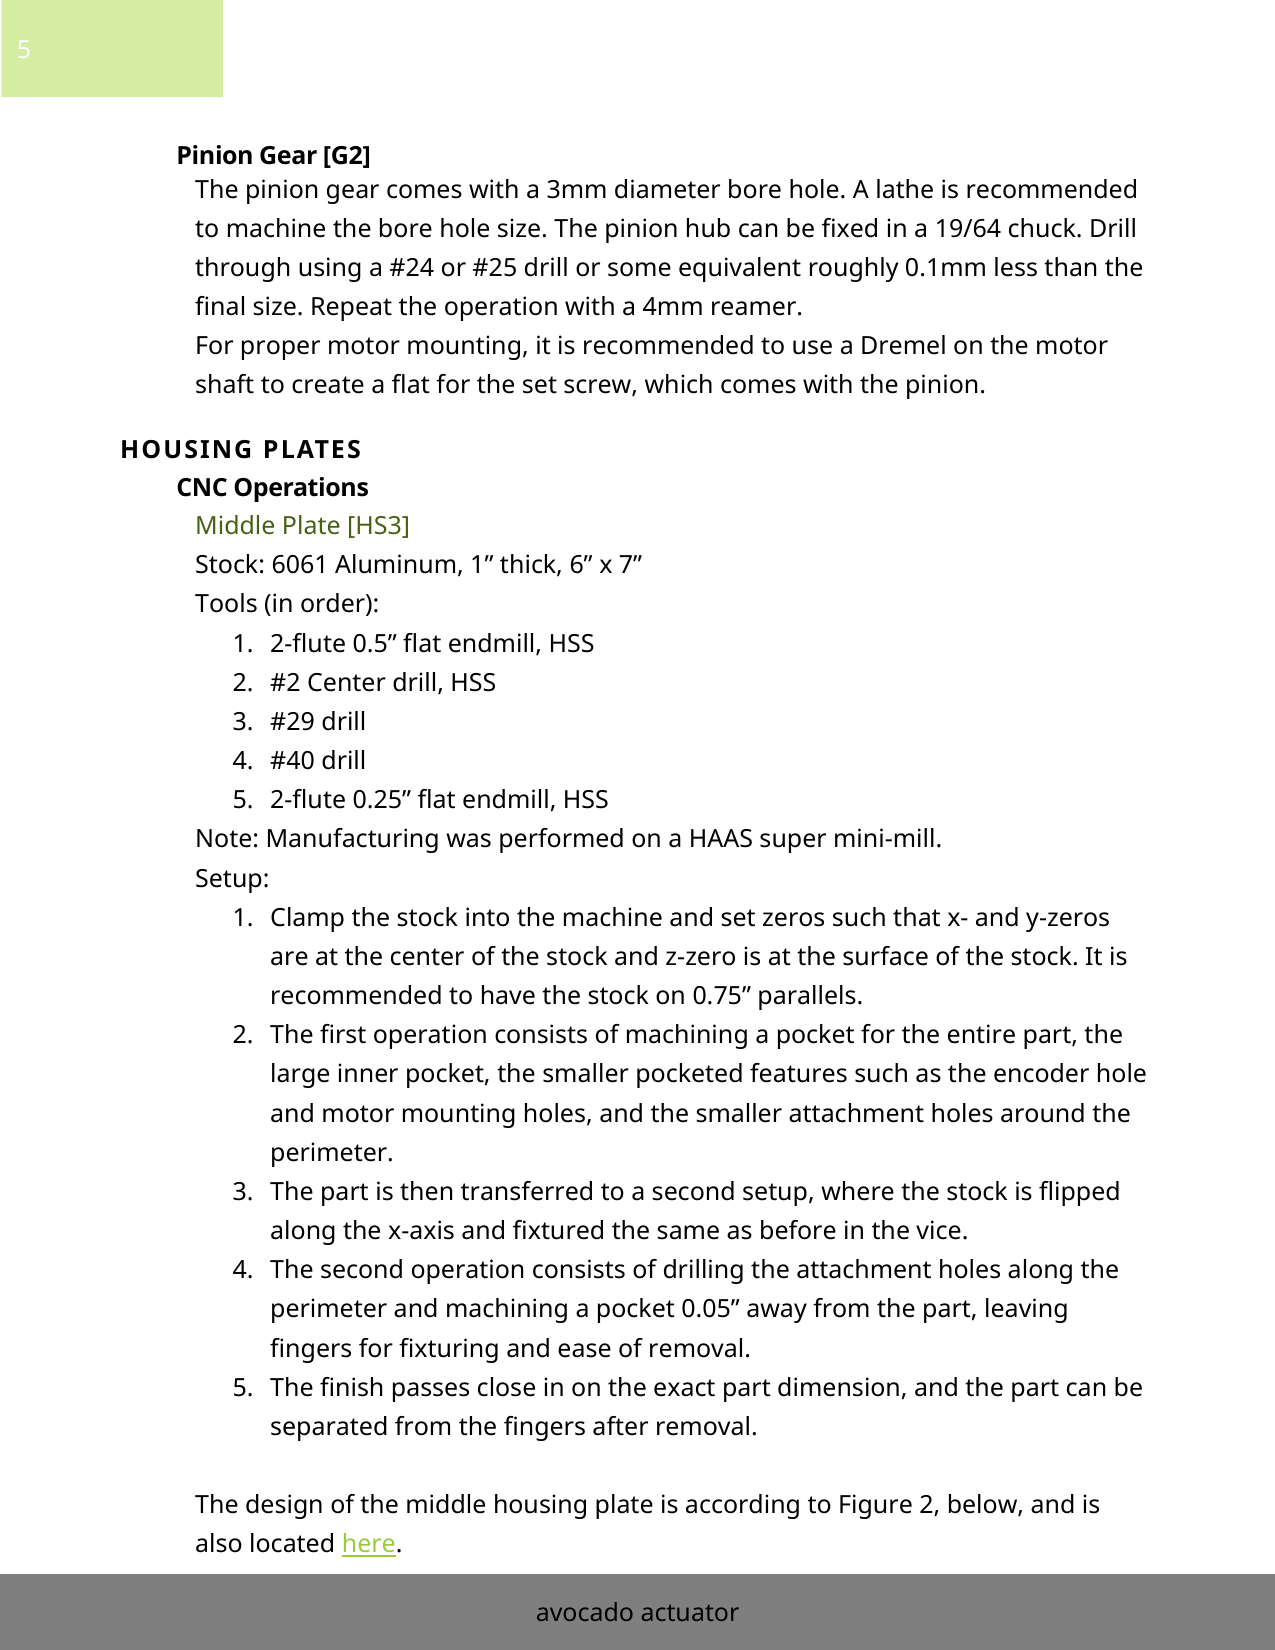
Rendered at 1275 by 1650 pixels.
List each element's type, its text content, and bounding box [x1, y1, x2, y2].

list 2-flute 0.5” flat endmill, HSS [232, 625, 1155, 659]
list The first operation consists of machining a pocket for the entire part, the large inner pocket, the smaller pocketed features such as the encoder hole and motor mounting holes, and the smaller attachment holes around the perimeter. [232, 1017, 1155, 1168]
subtitle Pinion Gear [G2] [176, 137, 1155, 171]
list Clamp the stock into the machine and set zeros such that x- and y-zeros are at the center of the stock and z-zero is at the surface of the stock. It is recommended to have the stock on 0.75” parallels. [232, 899, 1155, 1012]
subtitle Housing Plates [120, 431, 1155, 465]
text The design of the middle housing plate is according to Figure 2, below, and is also located here. [195, 1487, 1155, 1560]
list #2 Center drill, HSS [232, 664, 1155, 698]
list The part is then transferred to a second setup, where the stock is flipped along the x-axis and fixtured the same as before in the vice. [232, 1174, 1155, 1247]
list 2-flute 0.25” flat endmill, HSS [232, 782, 1155, 816]
list The second operation consists of drilling the attachment holes along the perimeter and machining a pocket 0.05” away from the part, leaving fingers for fixturing and ease of removal. [232, 1252, 1155, 1364]
list The finish passes close in on the exact part dimension, and the part can be separated from the fingers after removal. [232, 1369, 1155, 1443]
text Stock: 6061 Aluminum, 1” thick, 6” x 7” [195, 547, 1155, 581]
text For proper motor mounting, it is recommended to use a Dremel on the motor shaft to create a flat for the set screw, which comes with the pinion. [195, 328, 1155, 401]
subtitle CNC Operations [176, 469, 1155, 504]
text Tools (in order): [195, 586, 1155, 620]
list #40 drill [232, 743, 1155, 777]
text Note: Manufacturing was performed on a HAAS super mini-mill. [195, 821, 1155, 855]
list #29 drill [232, 704, 1155, 738]
text Setup: [195, 860, 1155, 894]
text The pinion gear comes with a 3mm diameter bore hole. A lathe is recommended to machine the bore hole size. The pinion hub can be fixed in a 19/64 chuck. Drill through using a #24 or #25 drill or some equivalent roughly 0.1mm less than the final size. Repeat the operation with a 4mm reamer. [195, 171, 1155, 323]
subtitle Middle Plate [HS3] [195, 508, 1155, 542]
